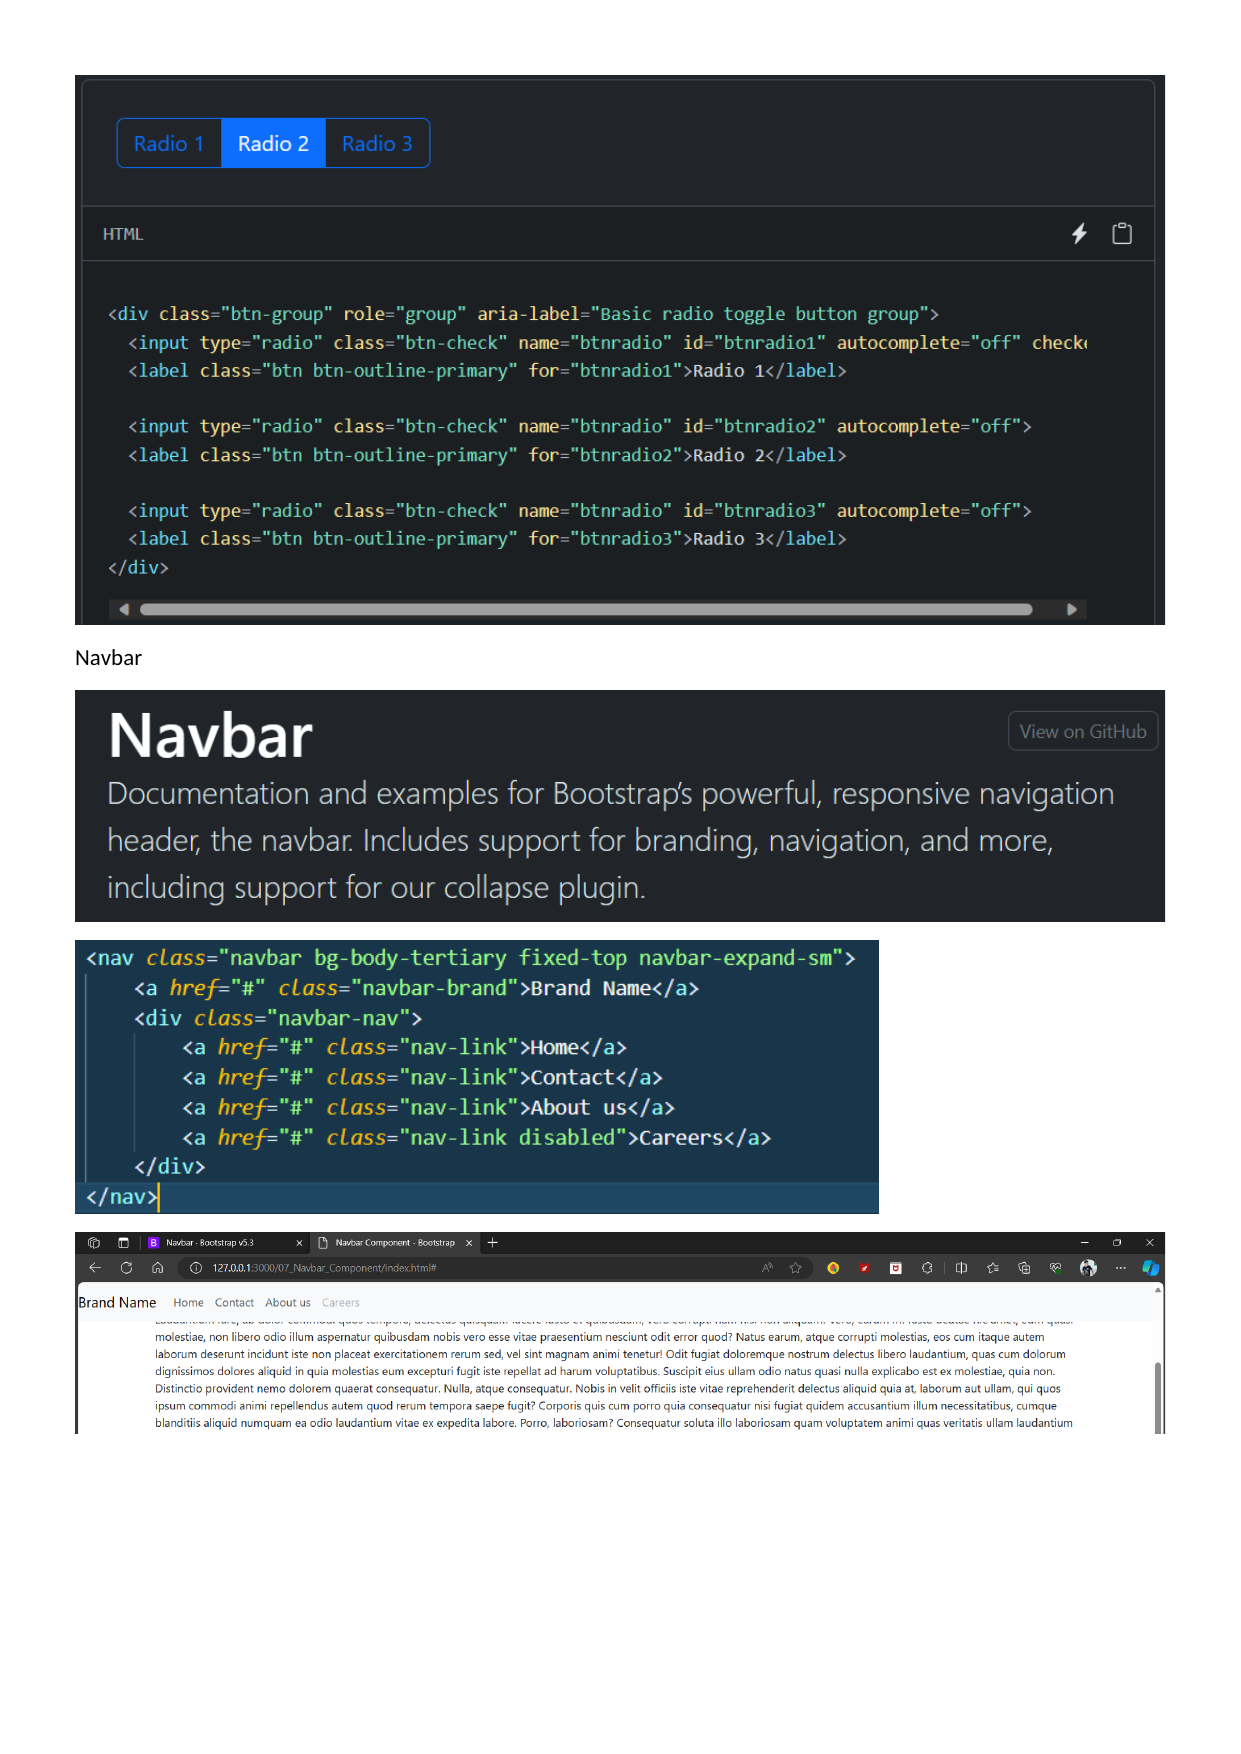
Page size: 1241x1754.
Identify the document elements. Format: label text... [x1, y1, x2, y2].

picture [75, 940, 879, 1214]
picture [75, 690, 1166, 922]
picture [75, 1232, 1166, 1434]
picture [75, 75, 1166, 625]
text Navbar [75, 643, 1165, 671]
